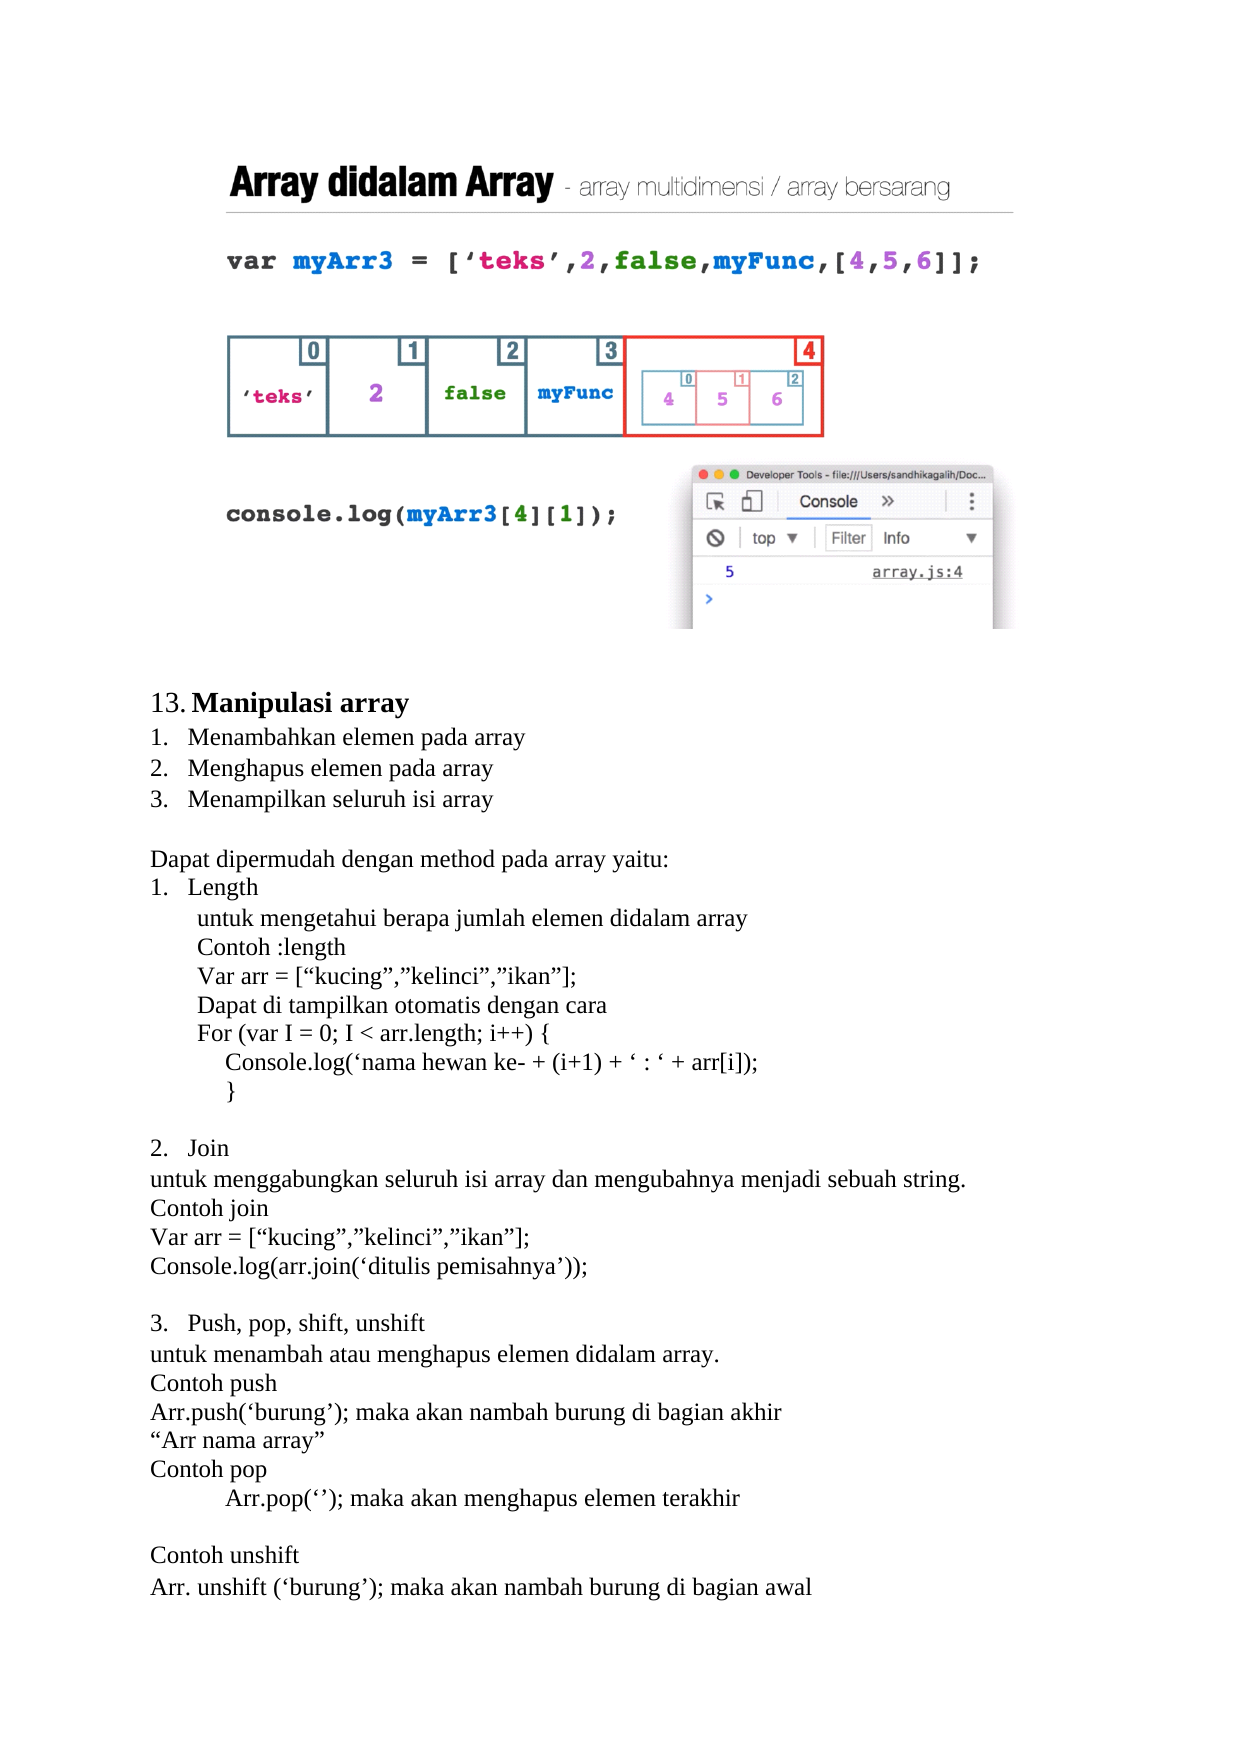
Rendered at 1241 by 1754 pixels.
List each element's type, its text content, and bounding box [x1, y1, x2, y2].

subtitle Menampilkan seluruh isi array [150, 784, 1090, 813]
text Var arr = [“kucing”,”kelinci”,”ikan”]; [150, 1222, 1090, 1251]
text Arr.push(‘burung’); maka akan nambah burung di bagian akhir [150, 1397, 1090, 1426]
picture [213, 150, 1027, 629]
text Dapat di tampilkan otomatis dengan cara [150, 990, 1090, 1018]
subtitle Length [150, 872, 1090, 901]
text Contoh push [150, 1368, 1090, 1397]
text Arr. unshift (‘burung’); maka akan nambah burung di bagian awal [150, 1572, 1090, 1600]
text untuk menggabungkan seluruh isi array dan mengubahnya menjadi sebuah string. [150, 1164, 1090, 1193]
text For (var I = 0; I < arr.length; i++) { [150, 1018, 1090, 1047]
text Contoh :length [150, 932, 1090, 961]
text Console.log(‘nama hewan ke- + (i+1) + ‘ : ‘ + arr[i]); [225, 1047, 1090, 1076]
text Contoh pop [150, 1454, 1090, 1483]
text Arr.pop(‘’); maka akan menghapus elemen terakhir [225, 1483, 1090, 1512]
text Dapat dipermudah dengan method pada array yaitu: [150, 844, 1090, 872]
text } [225, 1076, 1090, 1105]
text Console.log(arr.join(‘ditulis pemisahnya’)); [150, 1251, 1090, 1279]
text untuk menambah atau menghapus elemen didalam array. [150, 1339, 1090, 1368]
subtitle Menambahkan elemen pada array [150, 722, 1090, 751]
text Contoh unshift [150, 1541, 1090, 1569]
text untuk mengetahui berapa jumlah elemen didalam array [150, 903, 1090, 932]
text Var arr = [“kucing”,”kelinci”,”ikan”]; [150, 961, 1090, 990]
subtitle Menghapus elemen pada array [150, 753, 1090, 782]
subtitle Manipulasi array [150, 686, 1090, 719]
subtitle Push, pop, shift, unshift [150, 1308, 1090, 1337]
text “Arr nama array” [150, 1426, 1090, 1454]
subtitle Join [150, 1133, 1090, 1162]
text Contoh join [150, 1193, 1090, 1222]
